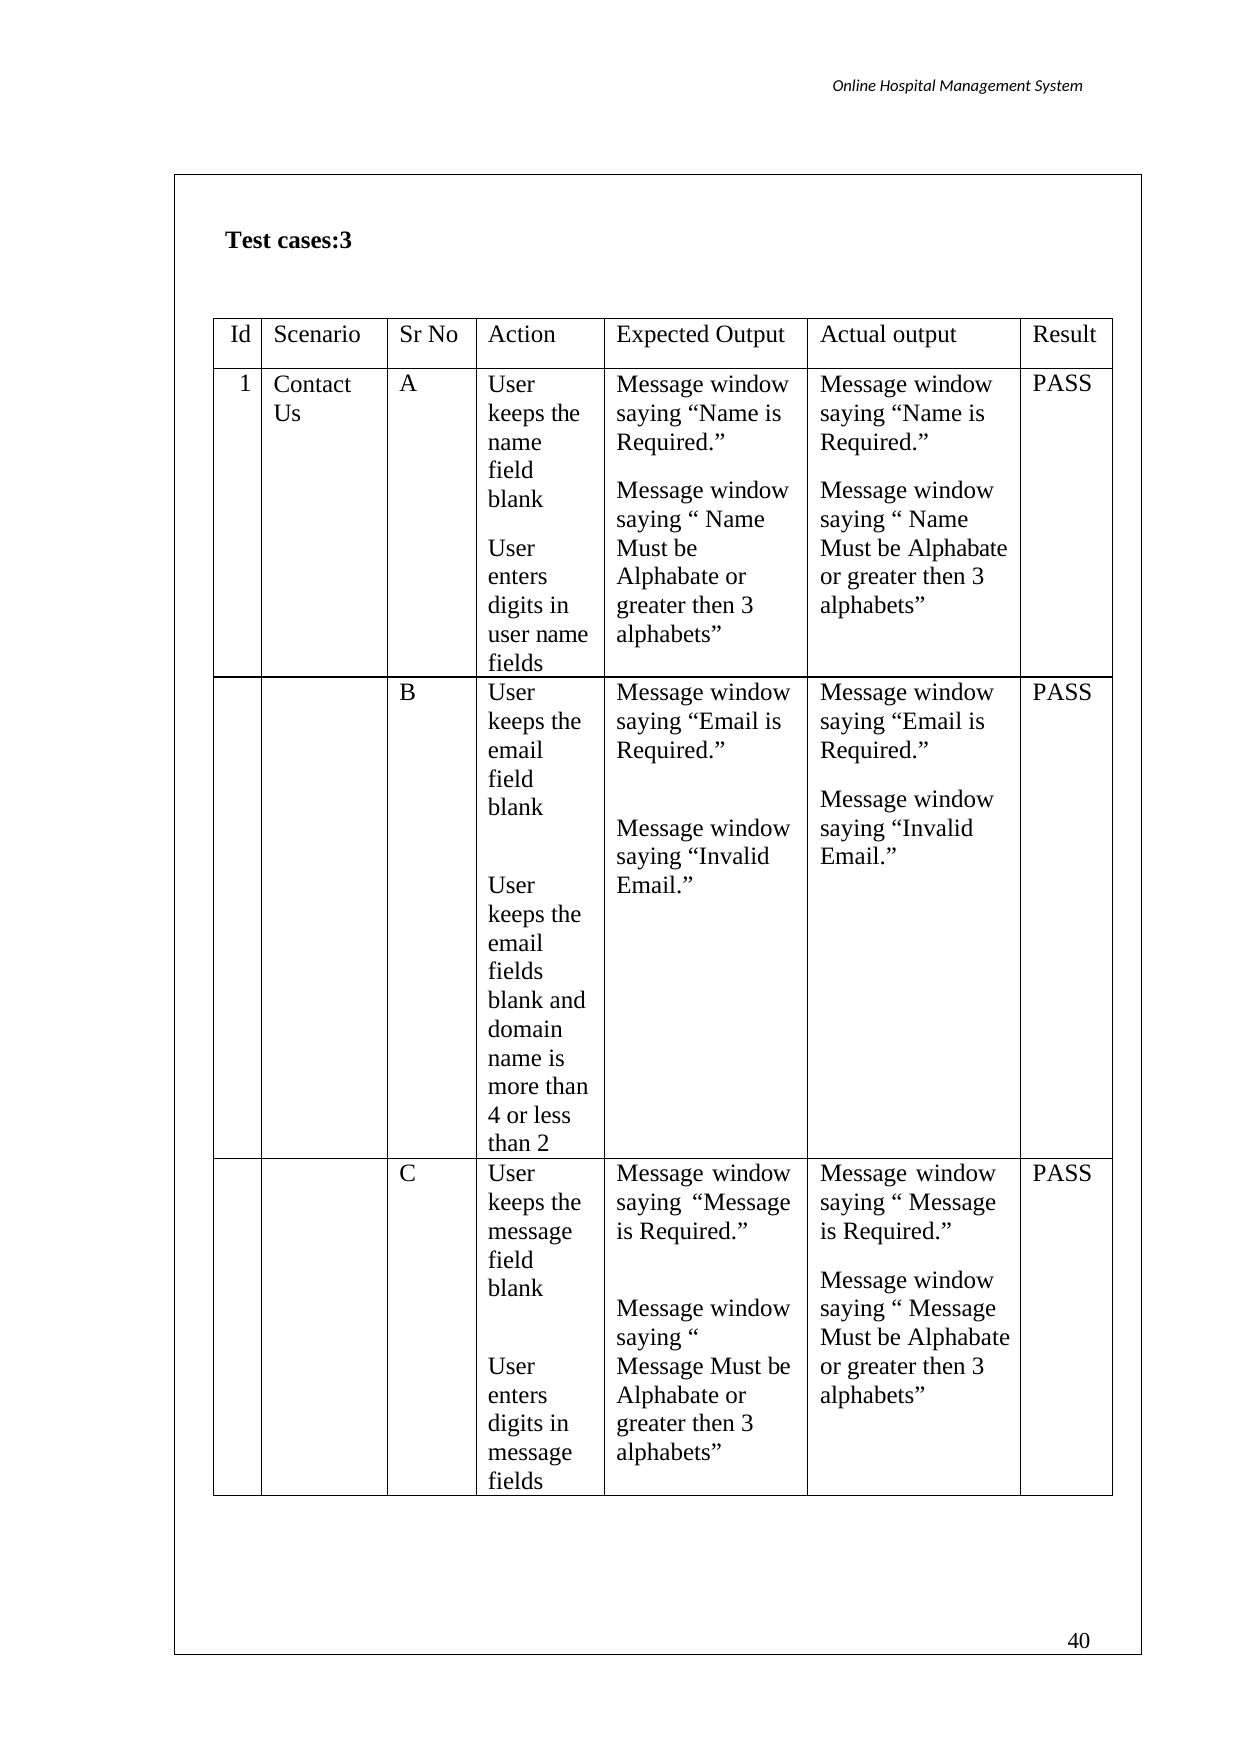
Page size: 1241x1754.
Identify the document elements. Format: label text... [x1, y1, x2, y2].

table_cell Message window saying “Message is Required.” Message window saying “ Message Must be Alphabate or greater then 3 alphabets” [605, 1159, 807, 1495]
table_cell PASS [1021, 678, 1112, 1157]
table_cell User keeps the name field blank User enters digits in user name fields [477, 369, 604, 676]
table_cell Message window saying “ Message is Required.” Message window saying “ Message Must be Alphabate or greater then 3 alphabets” [808, 1159, 1020, 1495]
table_header Expected Output [605, 319, 807, 368]
table_header Id [214, 319, 261, 368]
text Test cases:3 [225, 225, 1142, 254]
table_cell [214, 1159, 261, 1495]
table_cell Message window saying “Name is Required.” Message window saying “ Name Must be Alphabate or greater then 3 alphabets” [605, 369, 807, 676]
table_header Scenario [262, 319, 387, 368]
table_header Sr No [388, 319, 476, 368]
table_cell 1 [214, 369, 261, 676]
table_cell [262, 678, 387, 1157]
table_cell [262, 1159, 387, 1495]
table_cell C [388, 1159, 476, 1495]
table_cell Message window saying “Name is Required.” Message window saying “ Name Must be Alphabate or greater then 3 alphabets” [808, 369, 1020, 676]
table_cell [214, 678, 261, 1157]
table_cell Contact Us [262, 369, 387, 676]
table_header Action [477, 319, 604, 368]
table_cell Message window saying “Email is Required.” Message window saying “Invalid Email.” [605, 678, 807, 1157]
table_cell PASS [1021, 369, 1112, 676]
table_cell B [388, 678, 476, 1157]
table_cell Message window saying “Email is Required.” Message window saying “Invalid Email.” [808, 678, 1020, 1157]
table_header Result [1021, 319, 1112, 368]
table_cell A [388, 369, 476, 676]
table_cell PASS [1021, 1159, 1112, 1495]
table_header Actual output [808, 319, 1020, 368]
table_cell User keeps the email field blank User keeps the email fields blank and domain name is more than 4 or less than 2 [477, 678, 604, 1157]
table_cell User keeps the message field blank User enters digits in message fields [477, 1159, 604, 1495]
